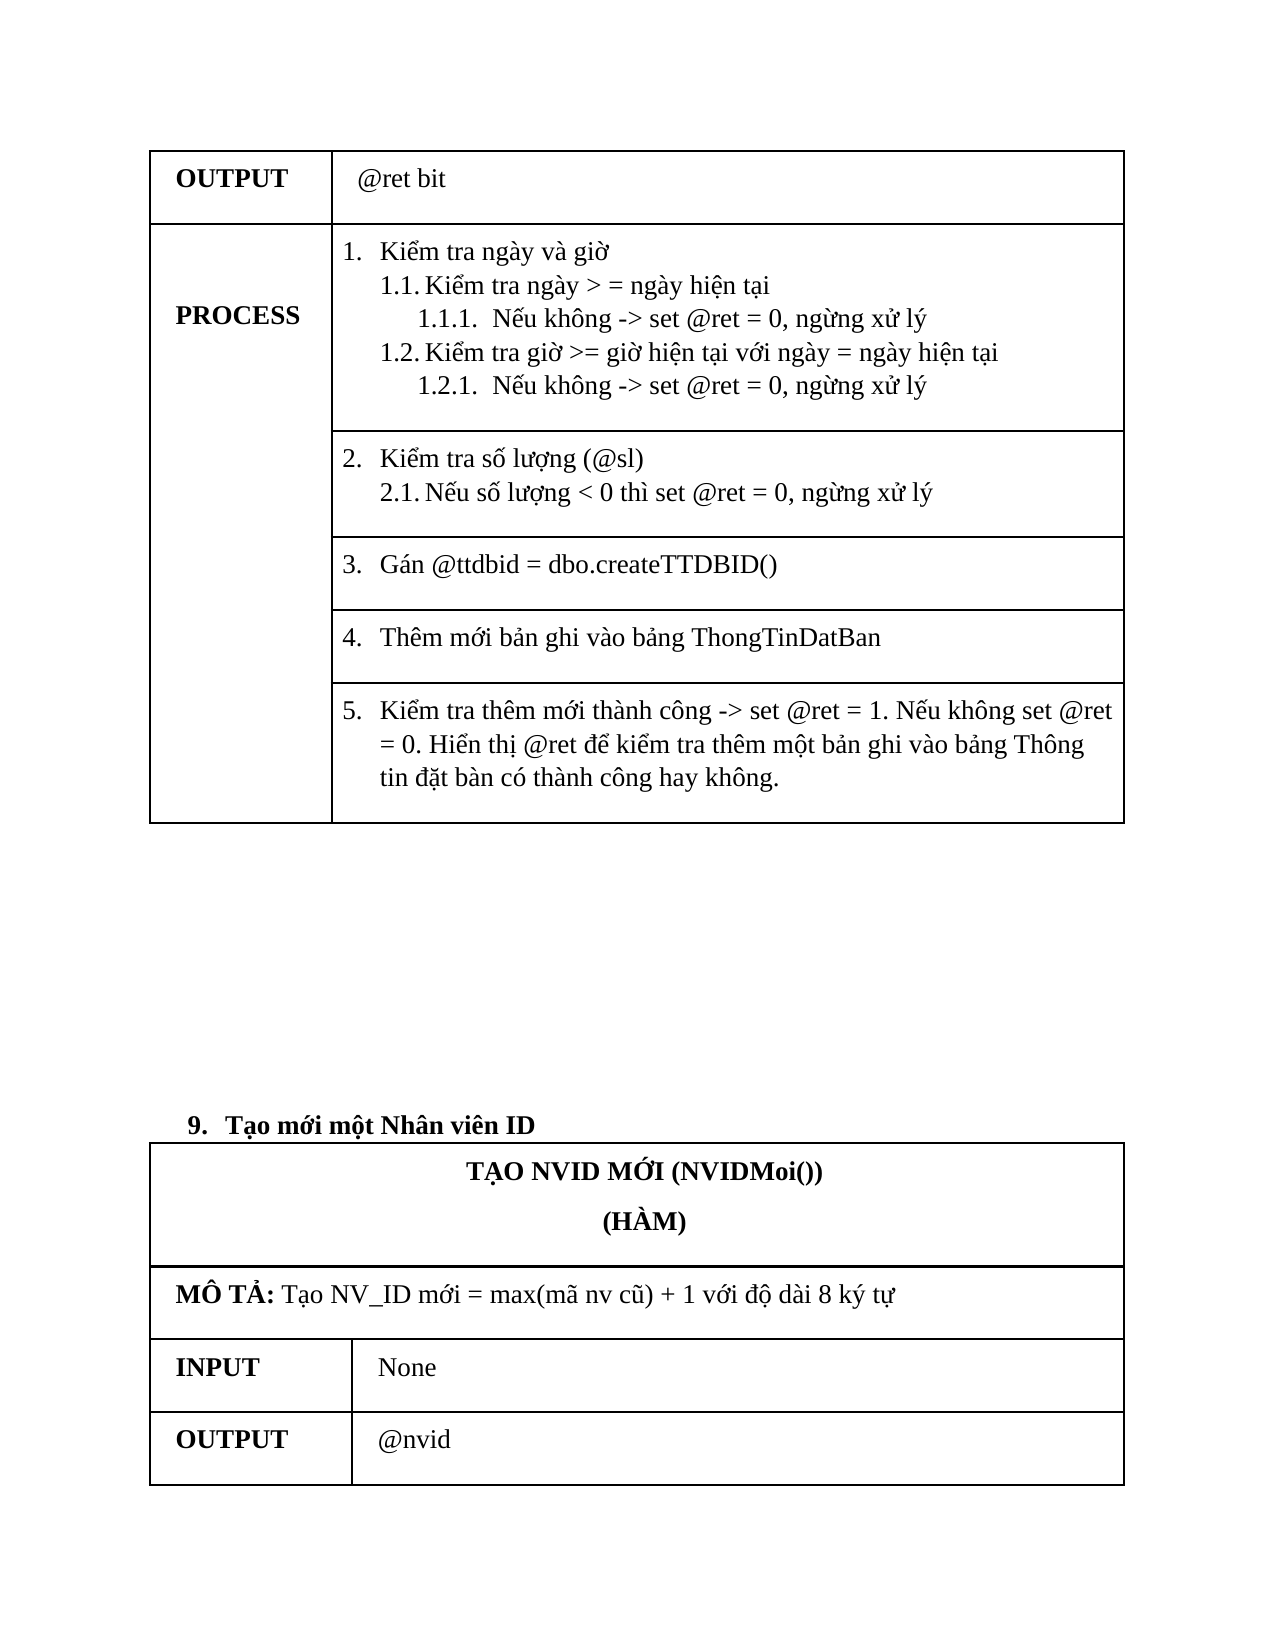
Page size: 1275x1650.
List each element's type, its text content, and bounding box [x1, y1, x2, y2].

table_cell MÔ TẢ: Tạo NV_ID mới = max(mã nv cũ) + 1 với độ dài 8 ký tự [151, 1268, 1123, 1338]
table_cell OUTPUT [151, 1413, 351, 1484]
table_cell @ret bit [333, 152, 1123, 223]
table_header TẠO NVID MỚI (NVIDMoi()) (HÀM) [151, 1144, 1123, 1265]
table_cell None [353, 1340, 1123, 1411]
table_cell PROCESS [151, 225, 331, 822]
table_cell Thêm mới bản ghi vào bảng ThongTinDatBan [333, 611, 1123, 682]
table_cell INPUT [151, 1340, 351, 1411]
table_cell Gán @ttdbid = dbo.createTTDBID() [333, 538, 1123, 609]
table_cell Kiểm tra số lượng (@sl) Nếu số lượng < 0 thì set @ret = 0, ngừng xử lý [333, 432, 1123, 536]
table_cell Kiểm tra thêm mới thành công -> set @ret = 1. Nếu không set @ret = 0. Hiển thị @ret để kiểm tra thêm một bản ghi vào bảng Thông tin đặt bàn có thành công hay không. [333, 684, 1123, 822]
table_cell OUTPUT [151, 152, 331, 223]
subtitle Tạo mới một Nhân viên ID [187, 1109, 1125, 1140]
table_cell @nvid [353, 1413, 1123, 1484]
table_cell Kiểm tra ngày và giờ Kiểm tra ngày > = ngày hiện tại Nếu không -> set @ret = 0, ngừng xử lý Kiểm tra giờ >= giờ hiện tại với ngày = ngày hiện tại Nếu không -> set @ret = 0, ngừng xử lý [333, 225, 1123, 430]
